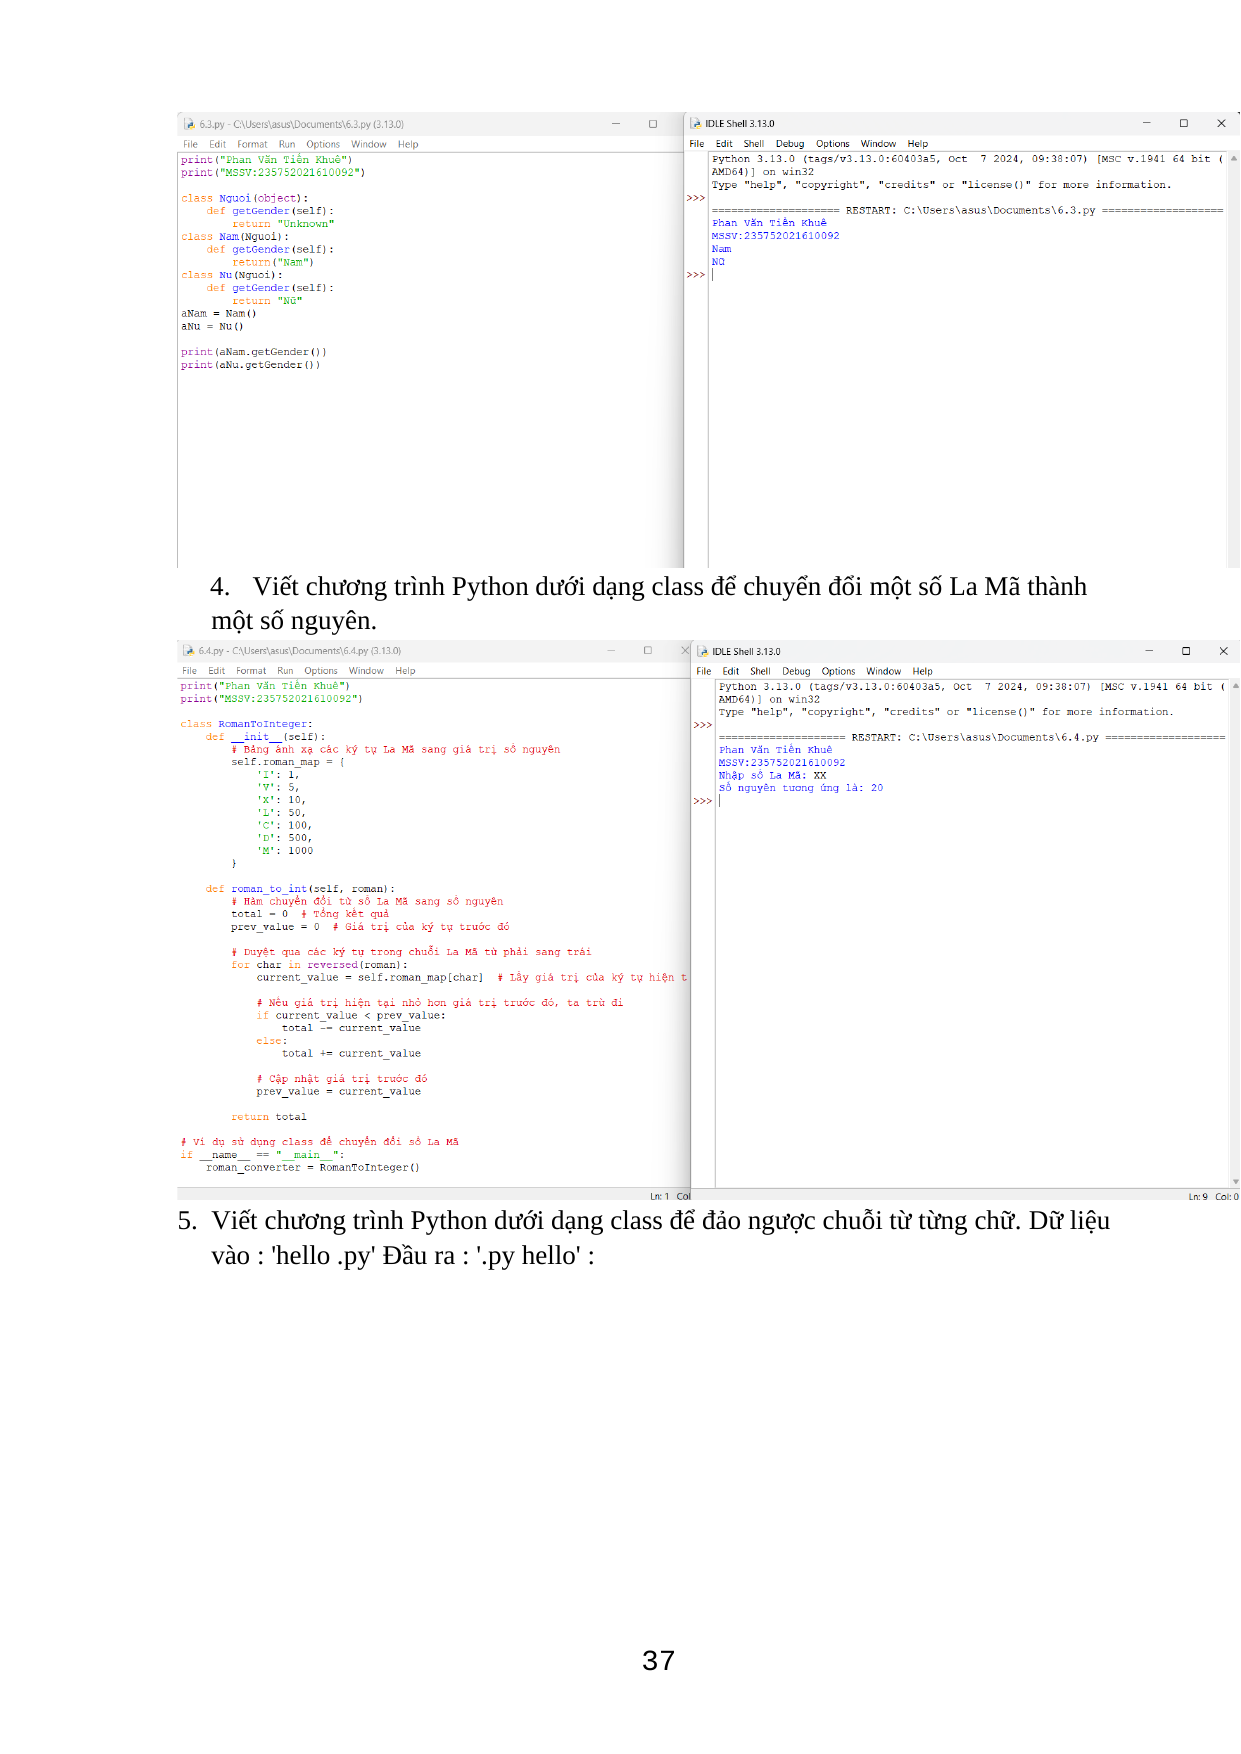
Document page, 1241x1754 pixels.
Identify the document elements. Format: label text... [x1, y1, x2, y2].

picture [177, 640, 1240, 1200]
list Viết chương trình Python dưới dạng class để chuyển đổi một số La Mã thành một số nguyên. [210, 570, 1124, 636]
list Viết chương trình Python dưới dạng class để đảo ngược chuỗi từ từng chữ. Dữ liệu vào : 'hello .py' Đầu ra : '.py hello' : [177, 1204, 1124, 1270]
picture [177, 112, 1240, 568]
